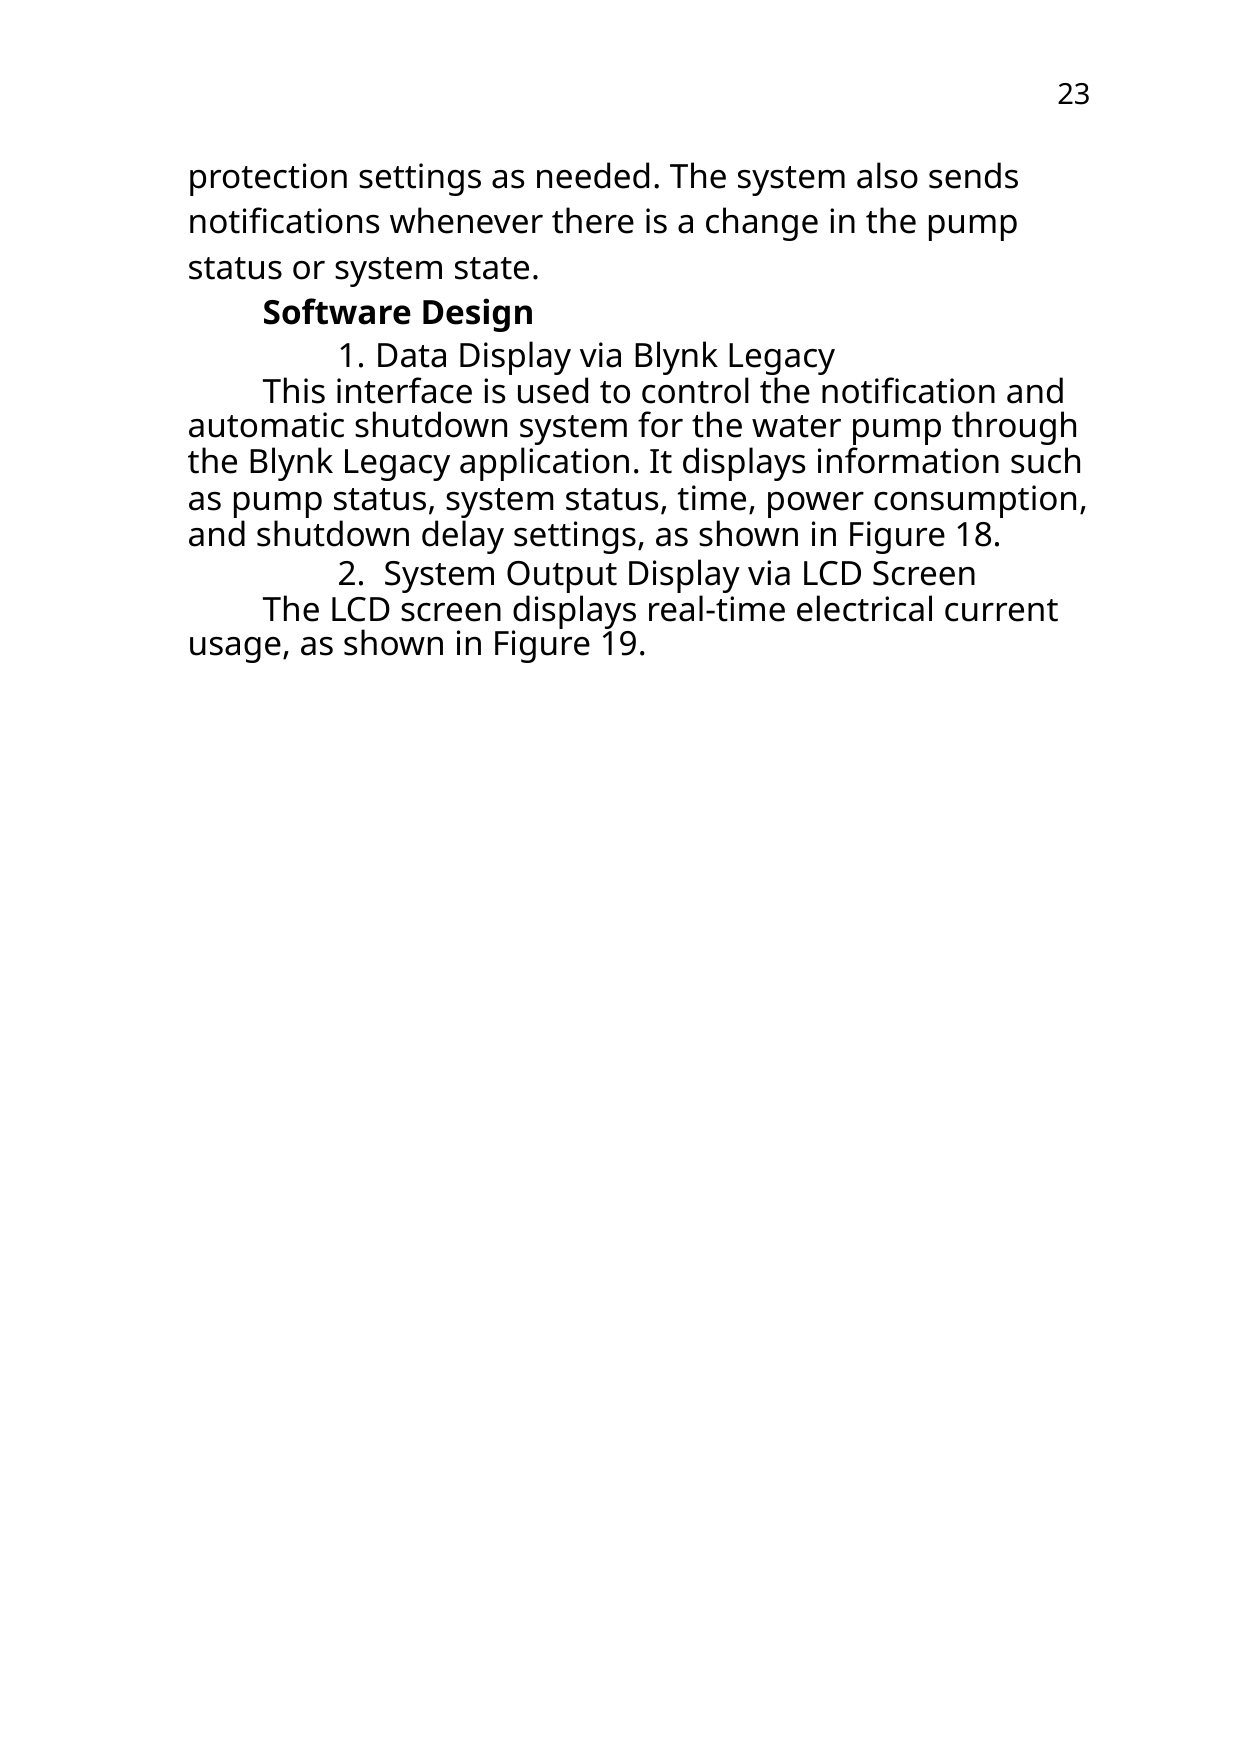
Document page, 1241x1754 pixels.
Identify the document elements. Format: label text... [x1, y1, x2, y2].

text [187, 153, 1090, 289]
list Data Display via Blynk Legacy [337, 338, 1090, 374]
list System Output Display via LCD Screen [337, 556, 1090, 592]
text The LCD screen displays real-time electrical current usage, as shown in Figure 19. [187, 592, 1090, 665]
subtitle Software Design [187, 289, 1090, 334]
text This interface is used to control the notification and automatic shutdown system for the water pump through the Blynk Legacy application. It displays information such as pump status, system status, time, power consumption, and shutdown delay settings, as shown in Figure 18. [187, 374, 1090, 556]
